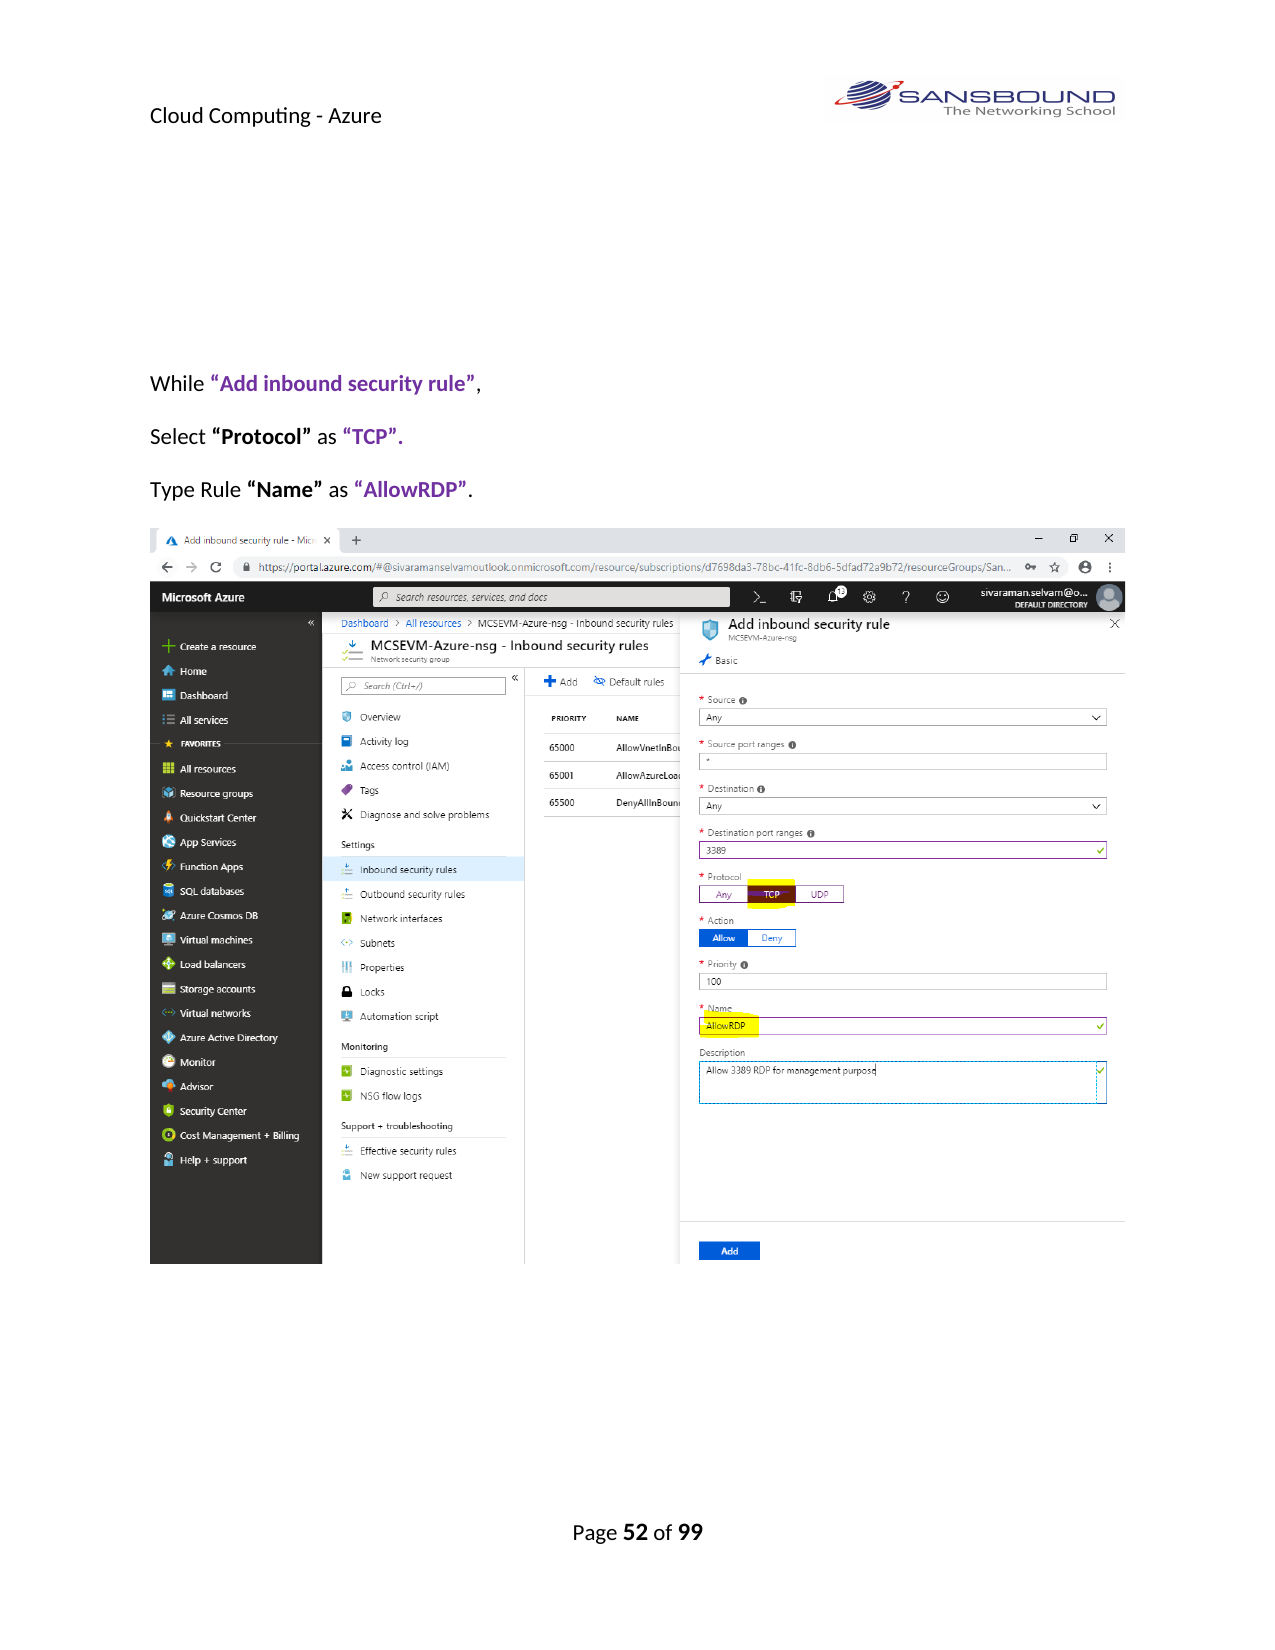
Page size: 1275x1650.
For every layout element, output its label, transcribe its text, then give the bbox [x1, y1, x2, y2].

picture [823, 75, 1125, 124]
text While “Add inbound security rule”, [150, 369, 1125, 397]
picture [150, 528, 1125, 1264]
text Type Rule “Name” as “AllowRDP”. [150, 475, 1125, 503]
text Select “Protocol” as “TCP”. [150, 422, 1125, 450]
